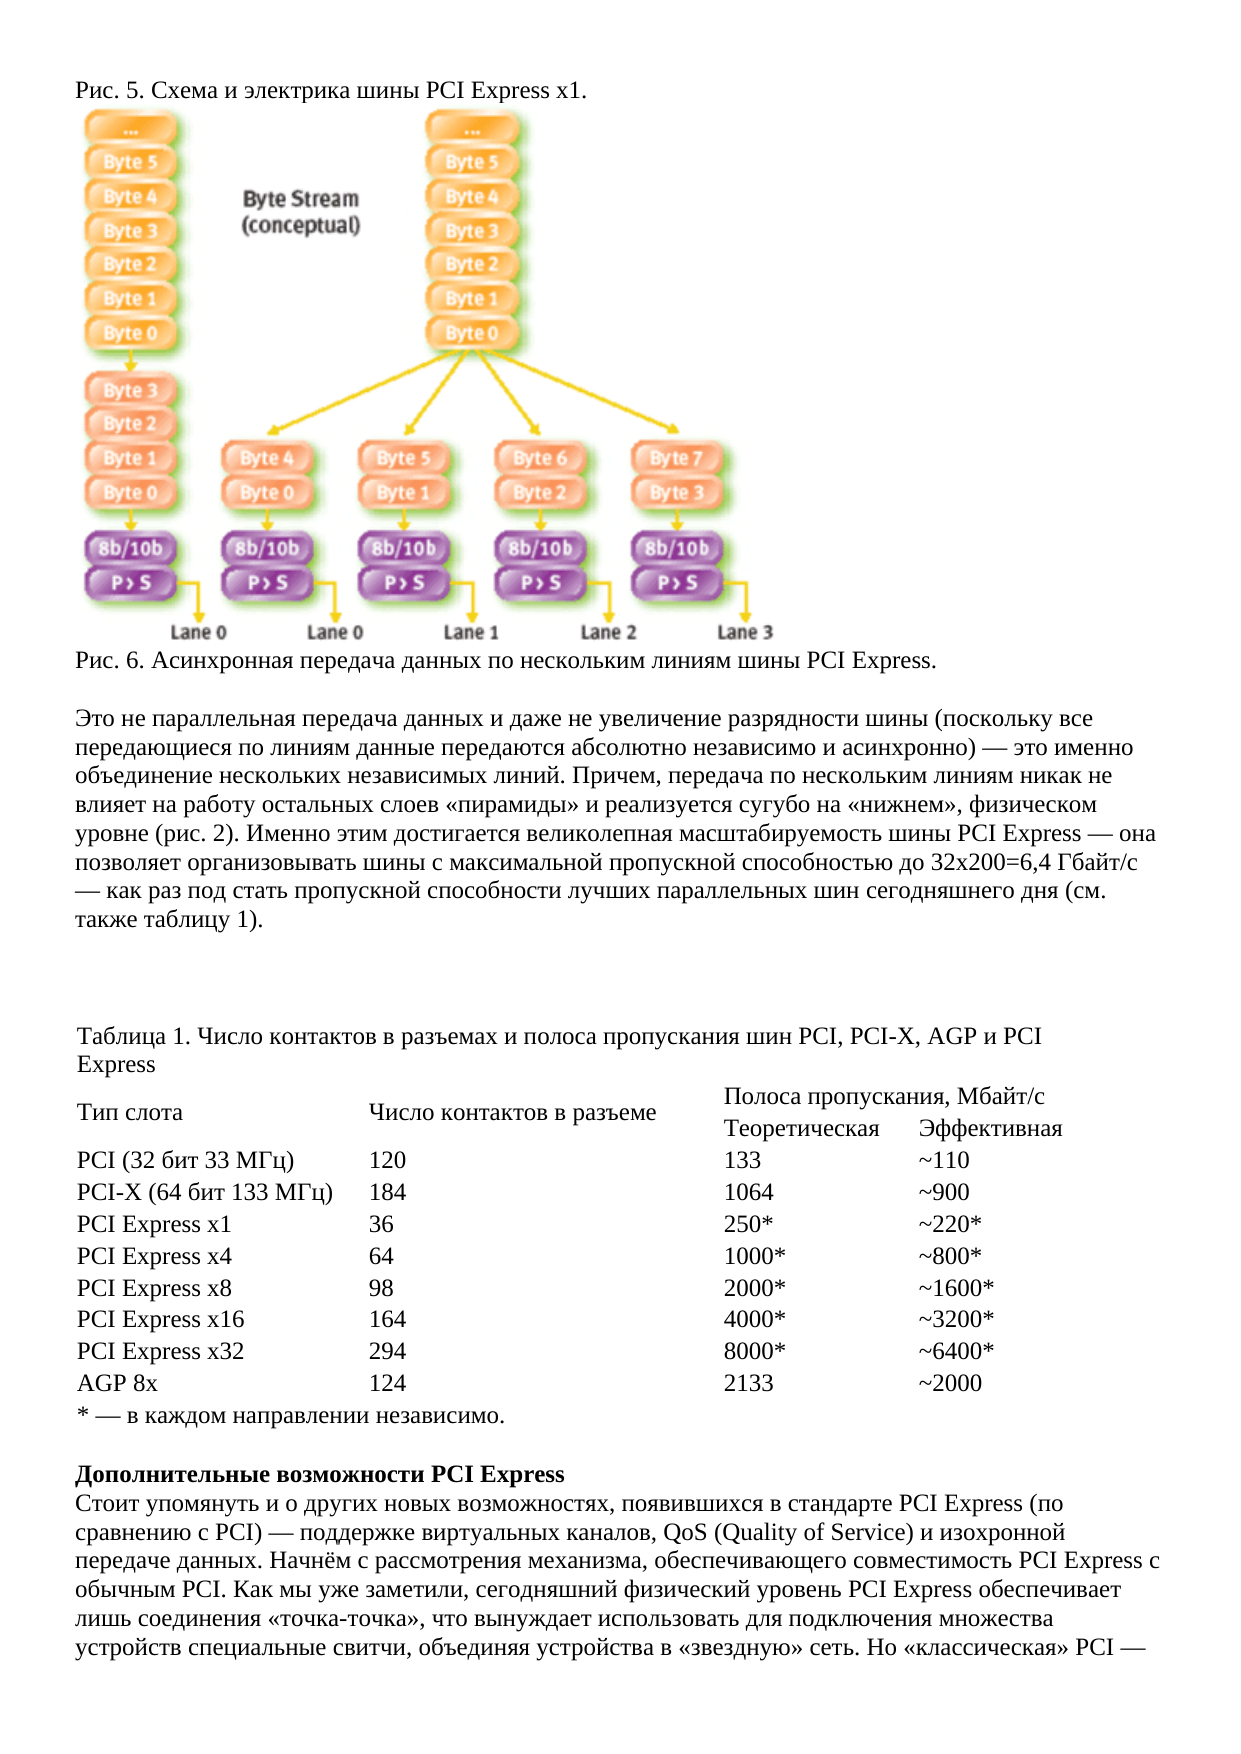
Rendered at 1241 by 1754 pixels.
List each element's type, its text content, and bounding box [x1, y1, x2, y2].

table_cell PCI Express x4 [75, 1239, 367, 1271]
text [75, 1488, 1165, 1660]
table_header Таблица 1. Число контактов в разъемах и полоса пропускания шин PCI, PCI-X, AGP и PCI Express [75, 1019, 1095, 1080]
table_cell Тип слота [75, 1080, 367, 1143]
table_cell 250* [722, 1207, 917, 1239]
table_cell ~2000 [917, 1367, 1095, 1398]
text Рис. 6. Асинхронная передача данных по нескольким линиям шины PCI Express. [75, 645, 1165, 674]
table_cell 164 [367, 1303, 722, 1335]
table_cell PCI Express x32 [75, 1335, 367, 1367]
table_cell AGP 8x [75, 1367, 367, 1398]
picture [75, 103, 778, 646]
table_cell ~3200* [917, 1303, 1095, 1335]
table_cell PCI-X (64 бит 133 МГц) [75, 1175, 367, 1207]
table_cell Полоса пропускания, Мбайт/с [722, 1080, 1095, 1112]
table_cell ~1600* [917, 1271, 1095, 1303]
text Рис. 5. Схема и электрика шины PCI Express x1. [75, 75, 1165, 104]
table_cell 294 [367, 1335, 722, 1367]
table_cell 2000* [722, 1271, 917, 1303]
table_cell ~800* [917, 1239, 1095, 1271]
table_cell ~900 [917, 1175, 1095, 1207]
table_cell ~220* [917, 1207, 1095, 1239]
table_cell PCI (32 бит 33 МГц) [75, 1144, 367, 1175]
table_cell 184 [367, 1175, 722, 1207]
table_cell 4000* [722, 1303, 917, 1335]
text Дополнительные возможности PCI Express [75, 1459, 1165, 1488]
table_cell Эффективная [917, 1112, 1095, 1143]
table_cell 124 [367, 1367, 722, 1398]
table_cell PCI Express x1 [75, 1207, 367, 1239]
table_cell ~110 [917, 1144, 1095, 1175]
table_cell PCI Express x8 [75, 1271, 367, 1303]
text Это не параллельная передача данных и даже не увеличение разрядности шины (поскольку все передающиеся по линиям данные передаются абсолютно независимо и асинхронно) — это именно объединение нескольких независимых линий. Причем, передача по нескольким линиям никак не влияет на работу остальных слоев «пирамиды» и реализуется сугубо на «нижнем», физическом уровне (рис. 2). Именно этим достигается великолепная масштабируемость шины PCI Express — она позволяет организовывать шины с максимальной пропускной способностью до 32x200=6,4 Гбайт/с — как раз под стать пропускной способности лучших параллельных шин сегодняшнего дня (см. также таблицу 1). [75, 703, 1165, 933]
table_cell 36 [367, 1207, 722, 1239]
table_cell 8000* [722, 1335, 917, 1367]
table_cell Теоретическая [722, 1112, 917, 1143]
table_cell 133 [722, 1144, 917, 1175]
table_cell * — в каждом направлении независимо. [75, 1399, 1095, 1430]
table_cell ~6400* [917, 1335, 1095, 1367]
table_cell 2133 [722, 1367, 917, 1398]
table_cell Число контактов в разъеме [367, 1080, 722, 1143]
table_cell 1000* [722, 1239, 917, 1271]
table_cell PCI Express x16 [75, 1303, 367, 1335]
table_cell 1064 [722, 1175, 917, 1207]
table_cell 120 [367, 1144, 722, 1175]
table_cell 98 [367, 1271, 722, 1303]
table_cell 64 [367, 1239, 722, 1271]
